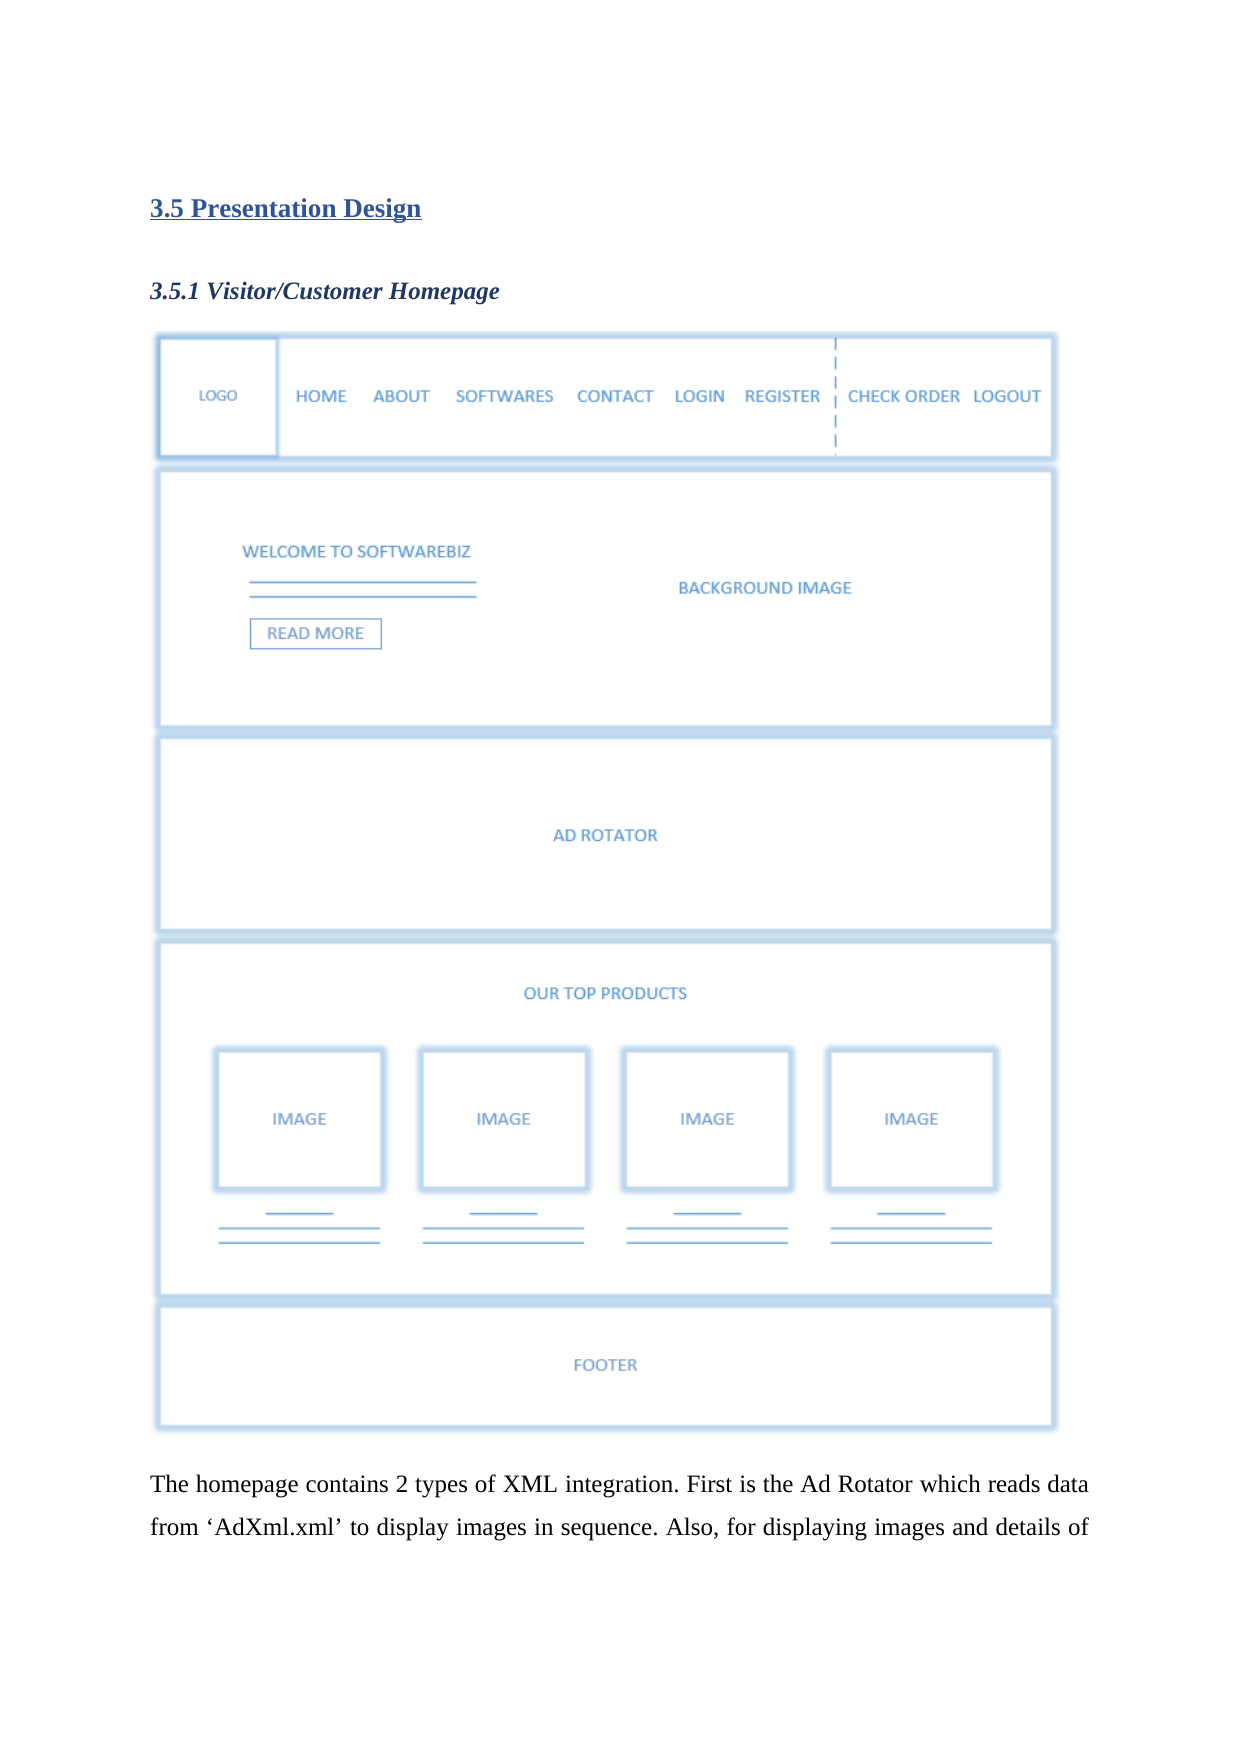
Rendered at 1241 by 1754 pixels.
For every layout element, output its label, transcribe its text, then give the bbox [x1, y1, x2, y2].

picture [150, 331, 1064, 1438]
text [150, 1469, 1090, 1541]
subtitle 3.5.1 Visitor/Customer Homepage [150, 276, 1090, 304]
subtitle 3.5 Presentation Design [150, 192, 1090, 223]
